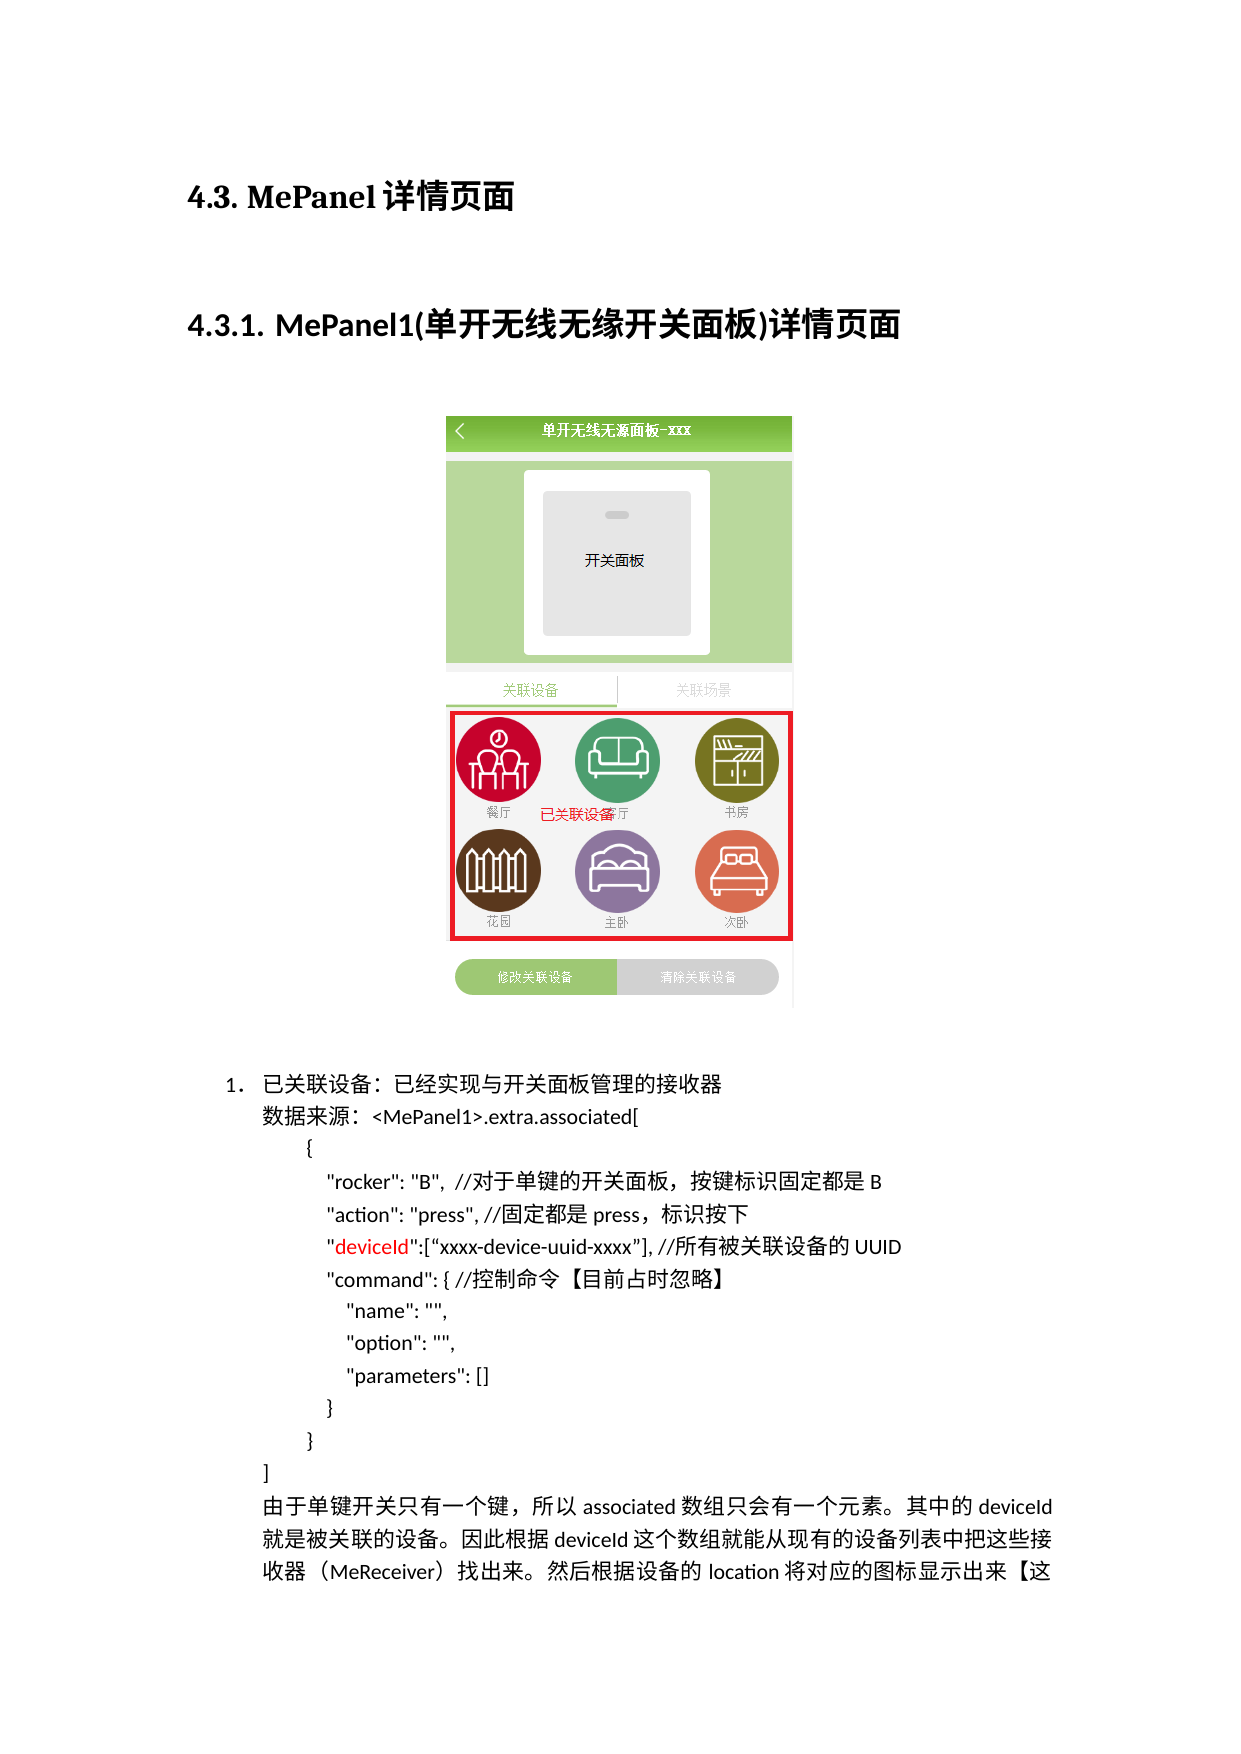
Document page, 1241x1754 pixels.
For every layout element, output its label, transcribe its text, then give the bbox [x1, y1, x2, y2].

list "name": "", [262, 1294, 1053, 1326]
list "action": "press", //固定都是press，标识按下 [262, 1196, 1053, 1229]
subtitle MePanel1(单开无线无缘开关面板)详情页面 [187, 289, 1053, 354]
list { [262, 1131, 1053, 1164]
list } [262, 1391, 1053, 1424]
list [262, 1489, 1053, 1586]
list } [294, 1424, 1053, 1456]
list "deviceId":[“xxxx-device-uuid-xxxx”], //所有被关联设备的UUID [262, 1229, 1053, 1261]
list 数据来源：<MePanel1>.extra.associated[ [262, 1099, 1053, 1131]
list ] [262, 1456, 1053, 1489]
picture [446, 416, 794, 1008]
list "rocker": "B", //对于单键的开关面板，按键标识固定都是B [262, 1164, 1053, 1196]
list "option": "", [262, 1326, 1053, 1359]
list "command": { //控制命令【目前占时忽略】 [262, 1261, 1053, 1294]
list 已关联设备：已经实现与开关面板管理的接收器 [225, 1066, 1053, 1099]
list "parameters": [] [262, 1359, 1053, 1391]
subtitle MePanel详情页面 [187, 162, 1053, 227]
